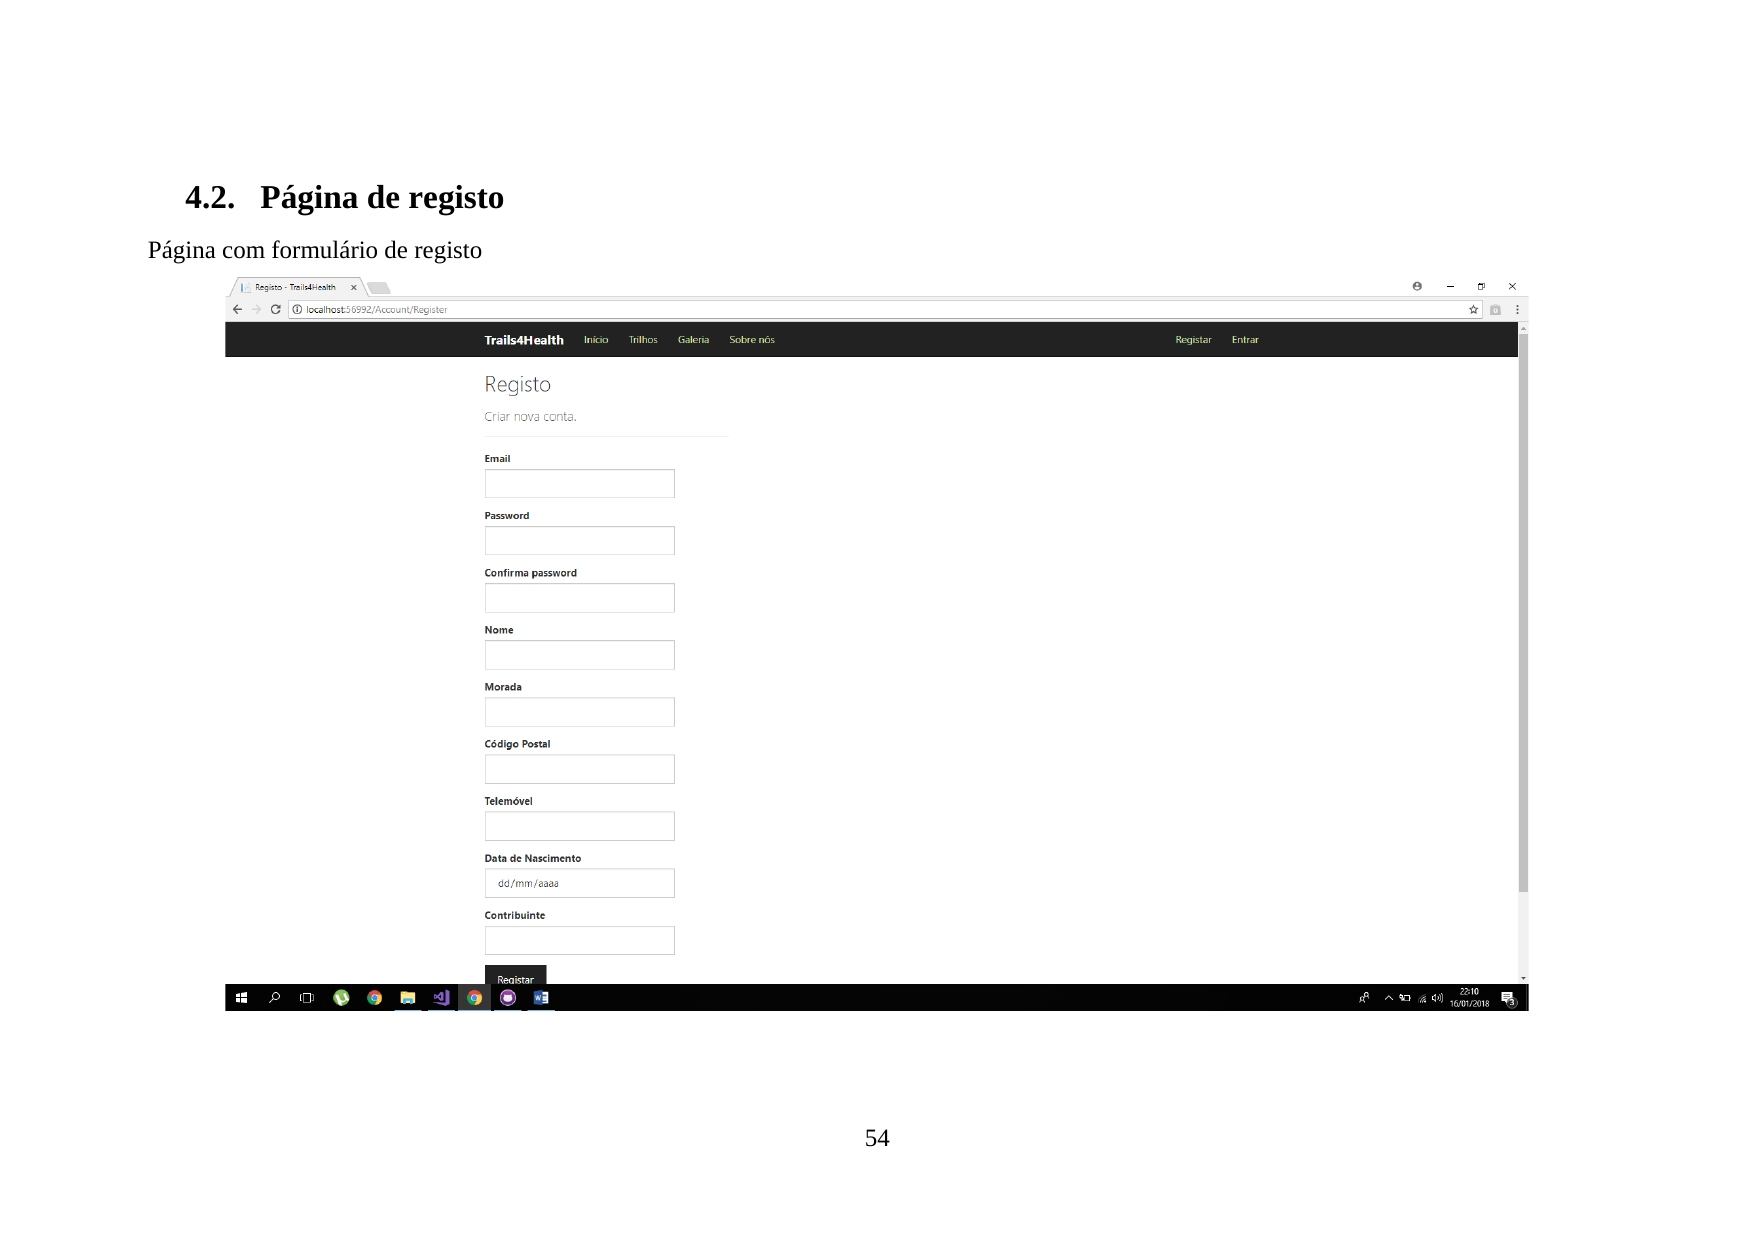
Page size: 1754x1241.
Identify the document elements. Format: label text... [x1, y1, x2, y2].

text Página com formulário de registo [148, 235, 1606, 263]
picture [225, 277, 1529, 1011]
subtitle Página de registo [185, 177, 1606, 216]
